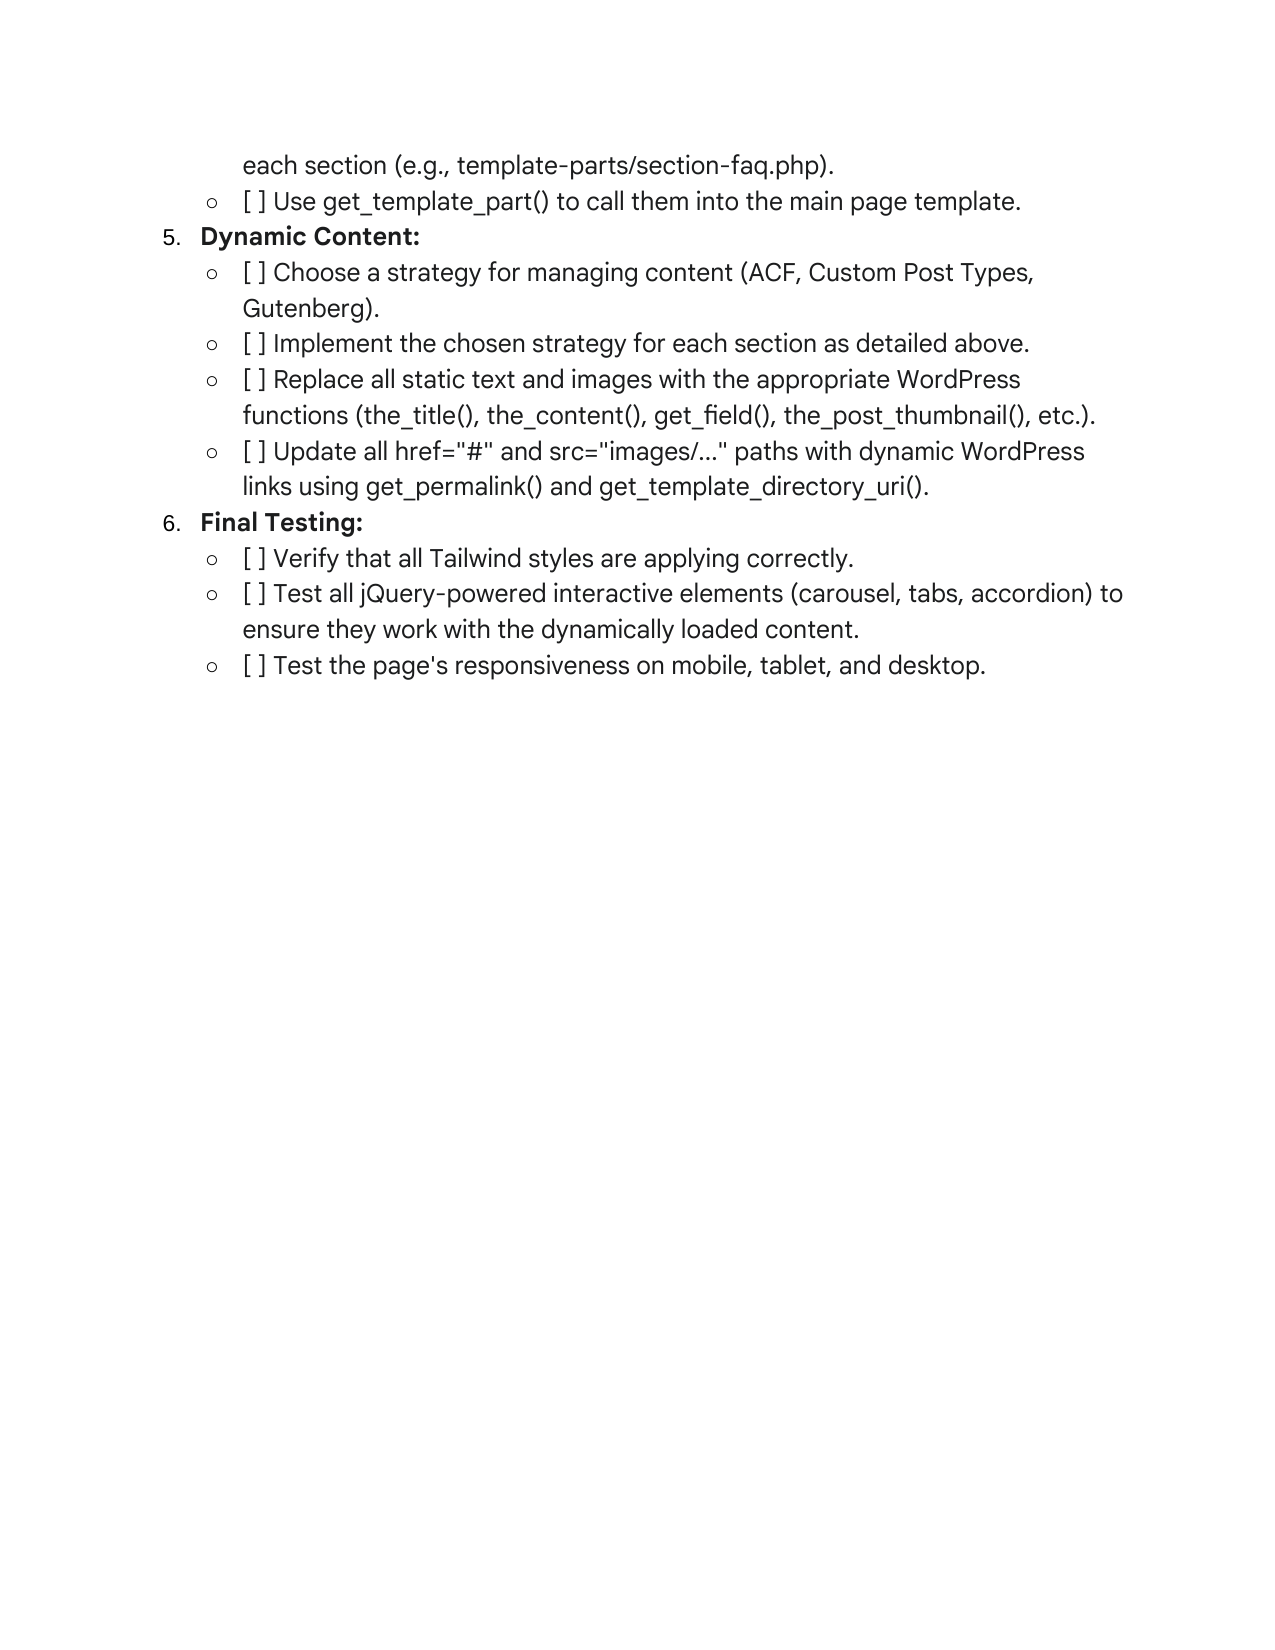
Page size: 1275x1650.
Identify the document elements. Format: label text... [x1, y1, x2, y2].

list [ ] Test all jQuery-powered interactive elements (carousel, tabs, accordion) to ensure they work with the dynamically loaded content. [205, 579, 1125, 646]
list [ ] Replace all static text and images with the appropriate WordPress functions (the_title(), the_content(), get_field(), the_post_thumbnail(), etc.). [205, 364, 1125, 431]
list [ ] Choose a strategy for managing content (ACF, Custom Post Types, Gutenberg). [205, 257, 1125, 324]
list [205, 150, 1125, 181]
list [ ] Test the page's responsiveness on mobile, tablet, and desktop. [205, 650, 1125, 682]
list [ ] Use get_template_part() to call them into the main page template. [205, 186, 1125, 217]
list [ ] Verify that all Tailwind styles are applying correctly. [205, 543, 1125, 574]
list [ ] Update all href="#" and src="images/..." paths with dynamic WordPress links using get_permalink() and get_template_directory_uri(). [205, 436, 1125, 503]
list Dynamic Content: [162, 221, 1125, 253]
list [ ] Implement the chosen strategy for each section as detailed above. [205, 329, 1125, 360]
list Final Testing: [162, 507, 1125, 539]
